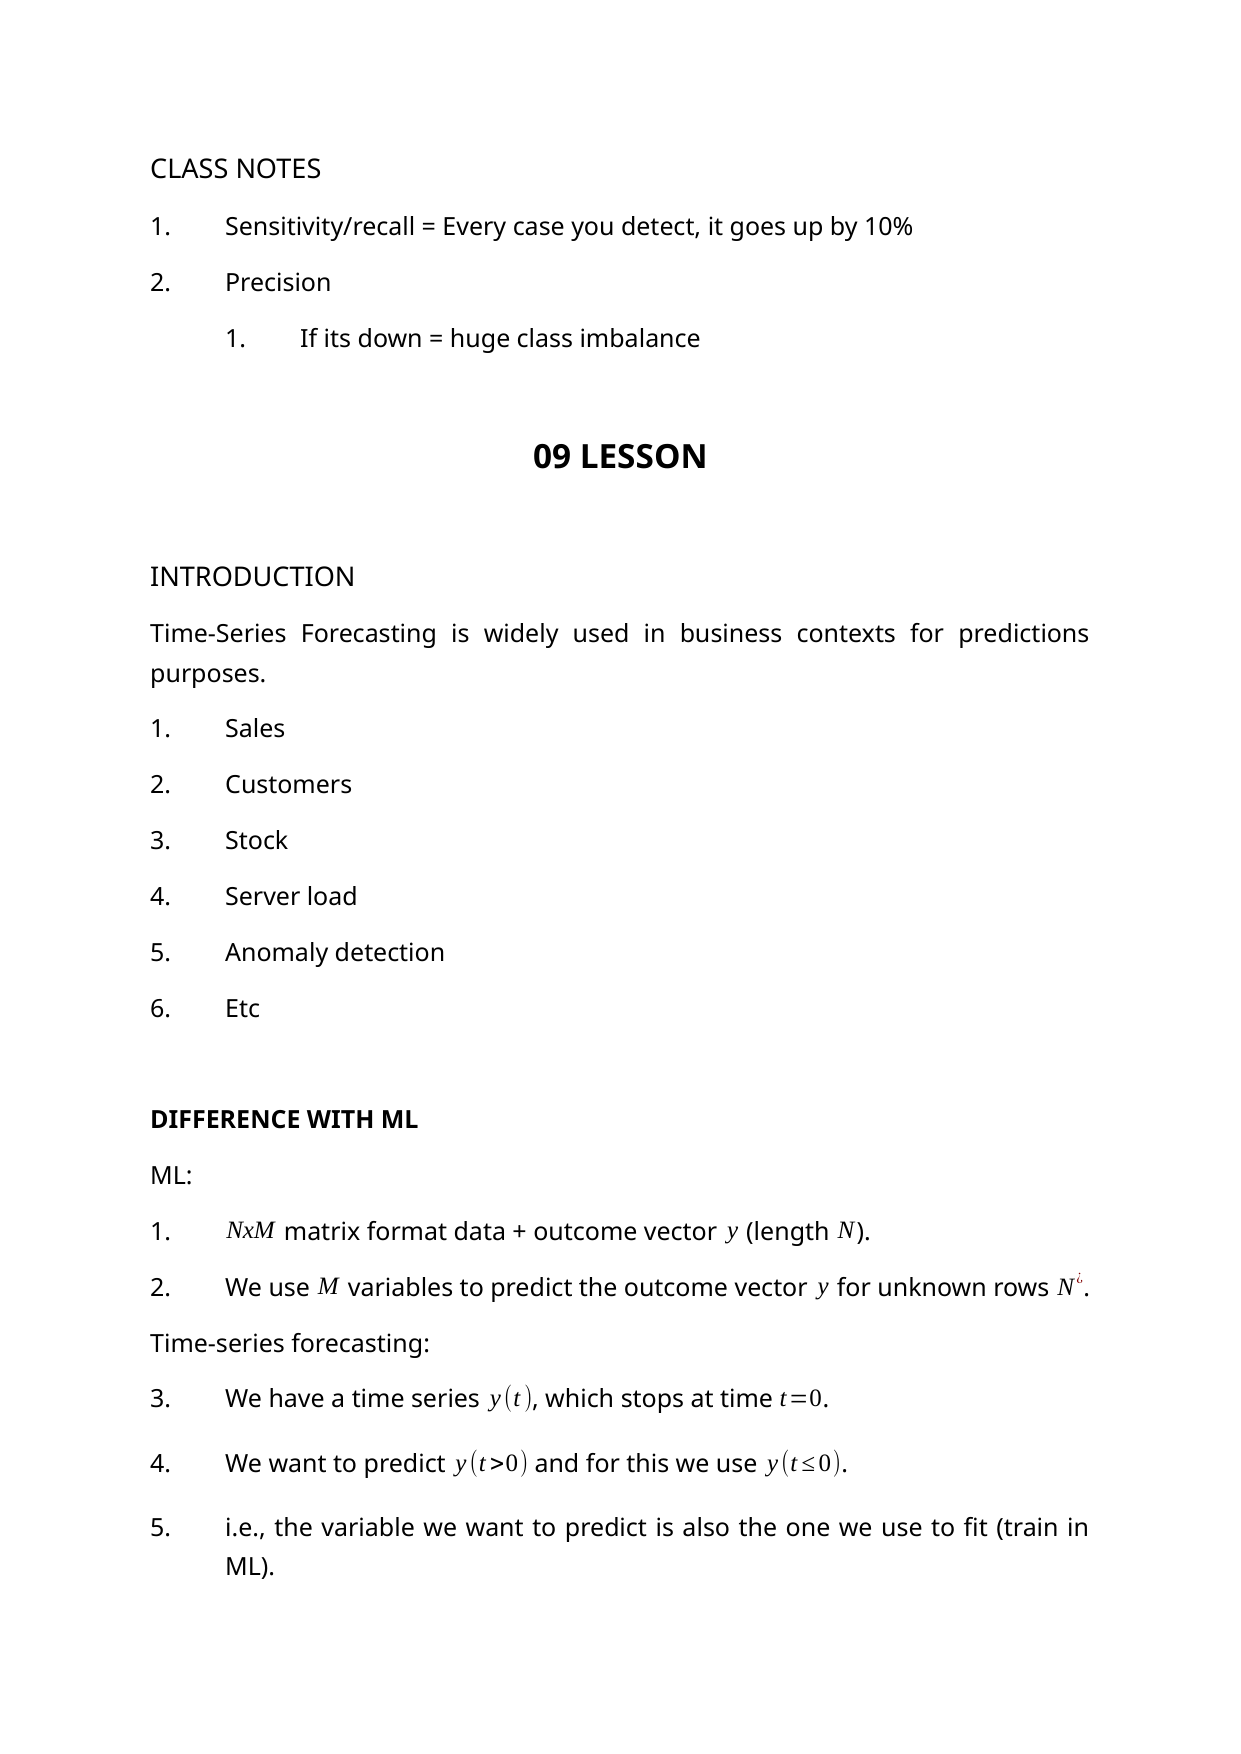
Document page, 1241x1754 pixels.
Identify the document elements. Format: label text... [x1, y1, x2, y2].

list Sales [150, 711, 1090, 745]
list We use variables to predict the outcome vector for unknown rows . [150, 1269, 1090, 1303]
list We have a time series , which stops at time . [150, 1381, 1090, 1415]
text ML: [150, 1158, 1090, 1192]
list Customers [150, 767, 1090, 801]
text DIFFERENCE WITH ML [150, 1102, 1090, 1136]
text 09 LESSON [150, 432, 1090, 478]
list We want to predict and for this we use . [150, 1445, 1090, 1479]
text INTRODUCTION [150, 557, 1090, 594]
list Sensitivity/recall = Every case you detect, it goes up by 10% [150, 209, 1090, 243]
list If its down = huge class imbalance [225, 321, 1090, 355]
list matrix format data + outcome vector (length ). [150, 1214, 1090, 1248]
text CLASS NOTES [150, 150, 1090, 187]
text Time-Series Forecasting is widely used in business contexts for predictions purposes. [150, 616, 1090, 689]
list Stock [150, 823, 1090, 857]
list Server load [150, 879, 1090, 913]
list Precision [150, 265, 1090, 299]
list i.e., the variable we want to predict is also the one we use to fit (train in ML). [150, 1509, 1090, 1583]
text Time-series forecasting: [150, 1325, 1090, 1359]
list Anomaly detection [150, 934, 1090, 968]
list Etc [150, 990, 1090, 1024]
